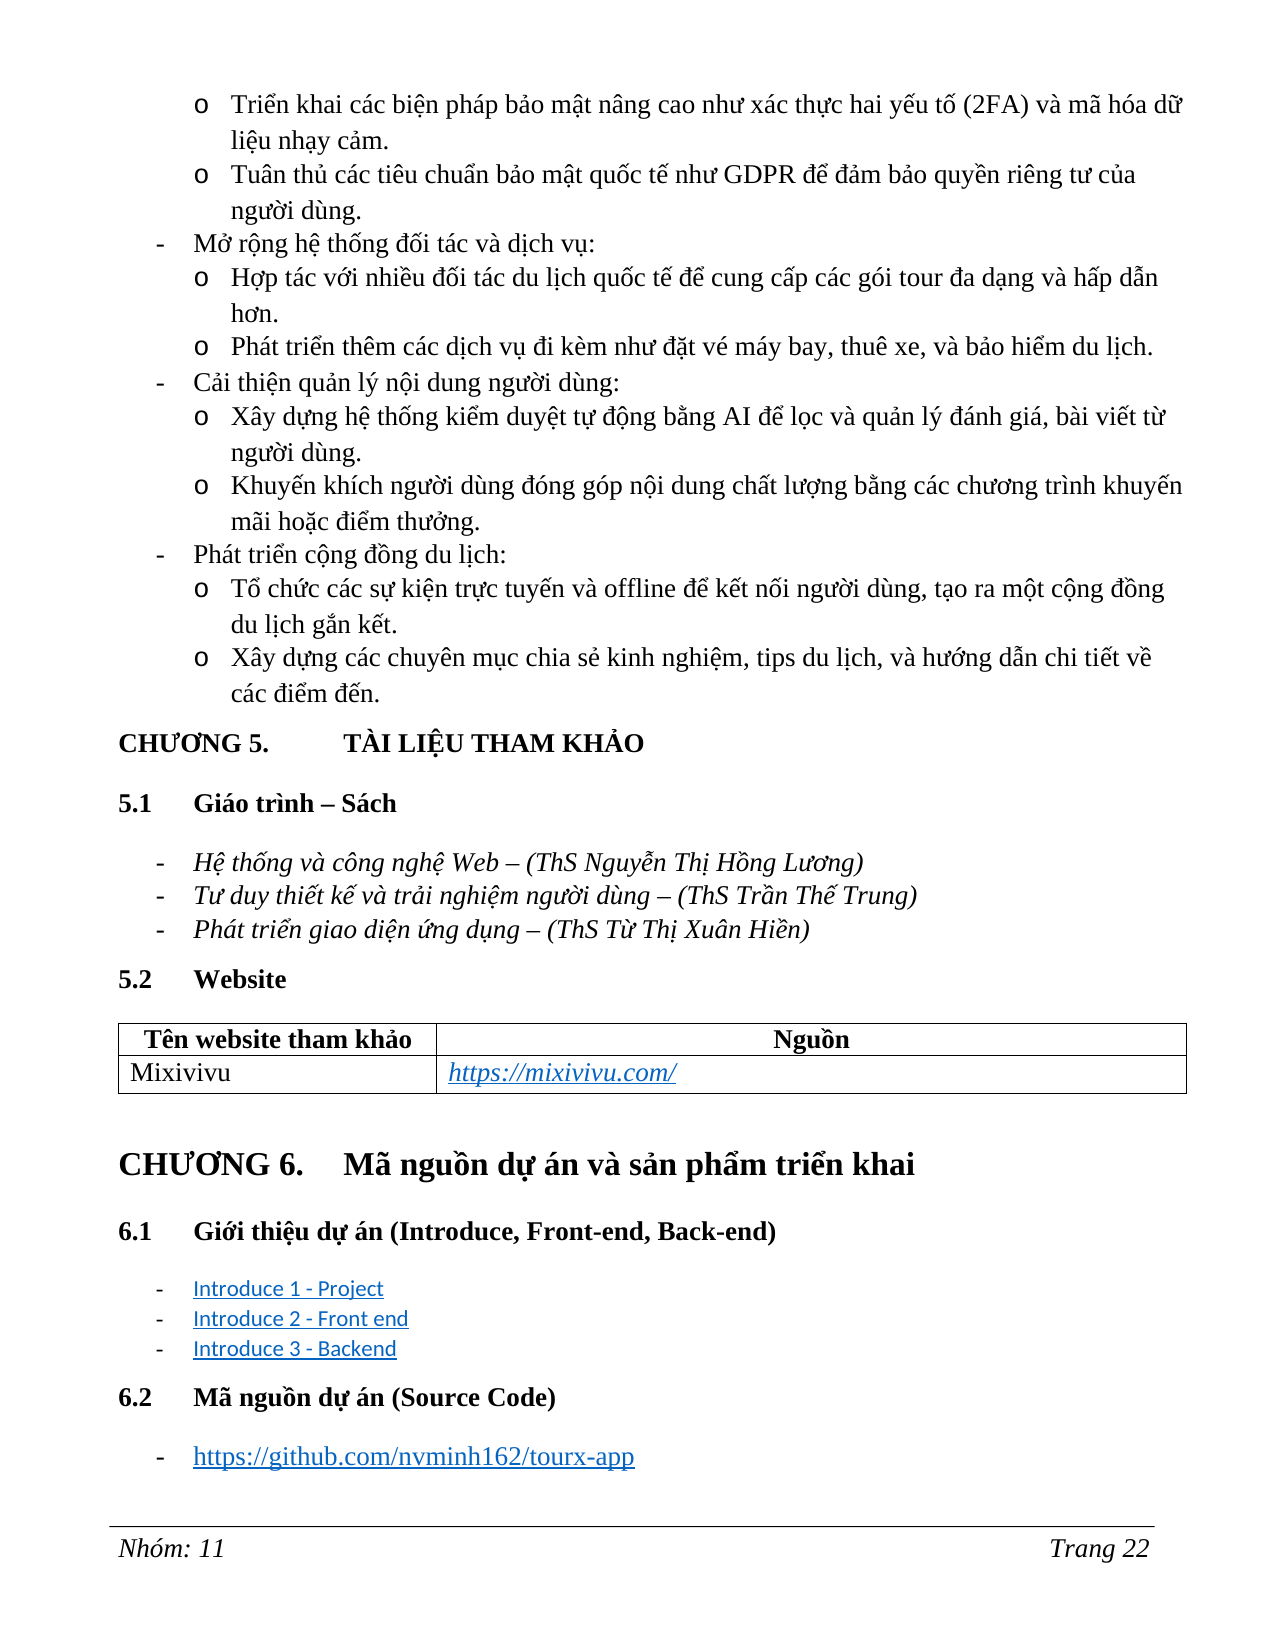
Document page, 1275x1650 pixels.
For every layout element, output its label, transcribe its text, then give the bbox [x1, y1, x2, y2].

list Introduce 2 - Front end [156, 1304, 1186, 1332]
list Mở rộng hệ thống đối tác và dịch vụ: [156, 227, 1186, 258]
list Tổ chức các sự kiện trực tuyến và offline để kết nối người dùng, tạo ra một cộng đồng du lịch gắn kết. [193, 572, 1186, 639]
list Tuân thủ các tiêu chuẩn bảo mật quốc tế như GDPR để đảm bảo quyền riêng tư của người dùng. [193, 158, 1186, 225]
subtitle Mã nguồn dự án và sản phẩm triển khai [118, 1144, 1186, 1183]
subtitle Giới thiệu dự án (Introduce, Front-end, Back-end) [118, 1214, 1186, 1246]
list Phát triển cộng đồng du lịch: [156, 539, 1186, 570]
list Phát triển giao diện ứng dụng – (ThS Từ Thị Xuân Hiền) [156, 913, 1186, 944]
subtitle Website [118, 963, 1186, 994]
list Triển khai các biện pháp bảo mật nâng cao như xác thực hai yếu tố (2FA) và mã hóa dữ liệu nhạy cảm. [193, 89, 1186, 156]
table_cell https://mixivivu.com/ [437, 1056, 1186, 1093]
subtitle TÀI LIỆU THAM KHẢO [118, 728, 1186, 759]
subtitle Mã nguồn dự án (Source Code) [118, 1381, 1186, 1412]
list Cải thiện quản lý nội dung người dùng: [156, 366, 1186, 397]
list Introduce 3 - Backend [156, 1334, 1186, 1362]
list Xây dựng hệ thống kiểm duyệt tự động bằng AI để lọc và quản lý đánh giá, bài viết từ người dùng. [193, 400, 1186, 467]
table_cell Mixivivu [119, 1056, 436, 1093]
list https://github.com/nvminh162/tourx-app [156, 1440, 1186, 1471]
list Introduce 1 - Project [156, 1274, 1186, 1302]
list Khuyến khích người dùng đóng góp nội dung chất lượng bằng các chương trình khuyến mãi hoặc điểm thưởng. [193, 469, 1186, 536]
table_header Tên website tham khảo [119, 1024, 436, 1054]
list Phát triển thêm các dịch vụ đi kèm như đặt vé máy bay, thuê xe, và bảo hiểm du lịch. [193, 330, 1186, 364]
list Xây dựng các chuyên mục chia sẻ kinh nghiệm, tips du lịch, và hướng dẫn chi tiết về các điểm đến. [193, 642, 1186, 708]
list Hệ thống và công nghệ Web – (ThS Nguyễn Thị Hồng Lương) [156, 846, 1186, 877]
subtitle Giáo trình – Sách [118, 787, 1186, 818]
table_header Nguồn [437, 1024, 1186, 1054]
list Tư duy thiết kế và trải nghiệm người dùng – (ThS Trần Thế Trung) [156, 879, 1186, 911]
list Hợp tác với nhiều đối tác du lịch quốc tế để cung cấp các gói tour đa dạng và hấp dẫn hơn. [193, 261, 1186, 328]
